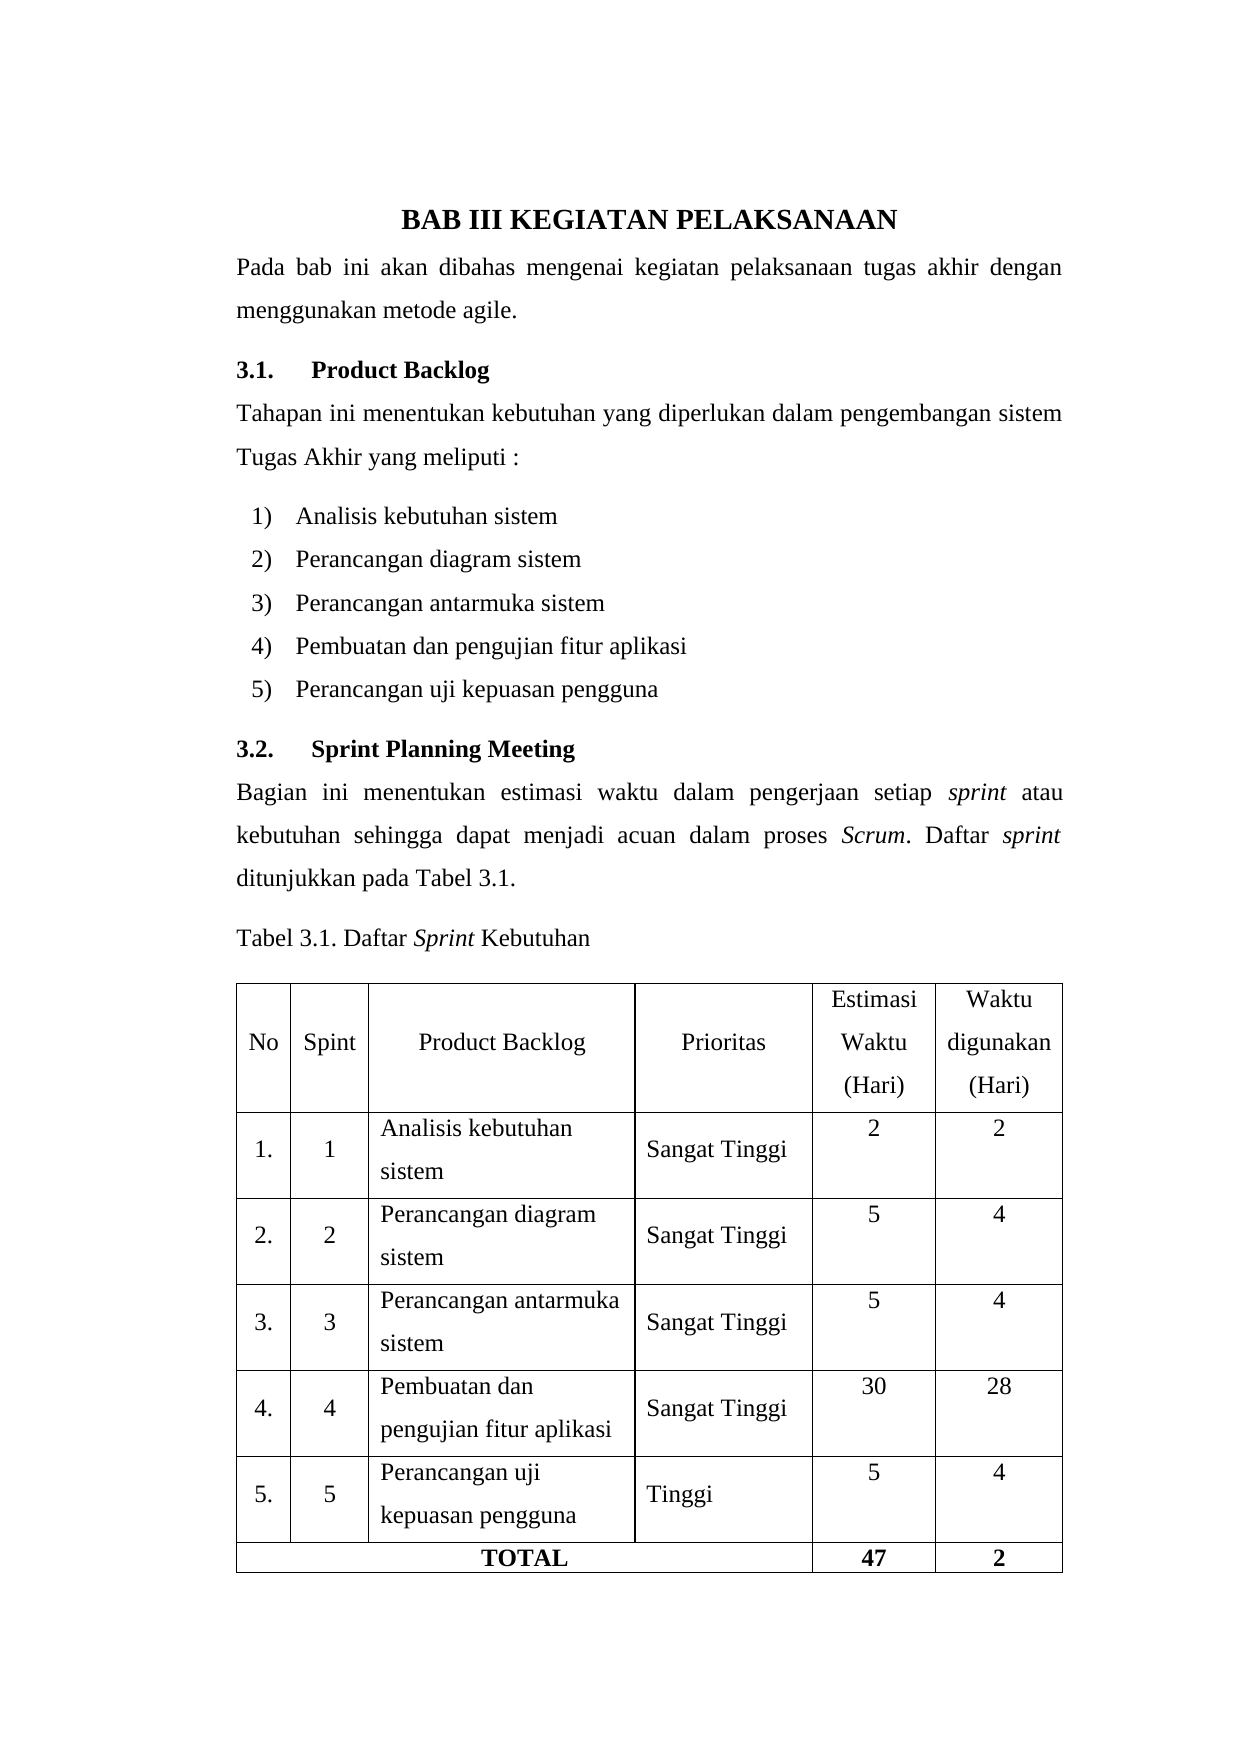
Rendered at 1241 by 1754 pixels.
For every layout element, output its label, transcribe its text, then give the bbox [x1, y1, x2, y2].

table_cell 30 [813, 1371, 935, 1456]
table_cell Pembuatan dan pengujian fitur aplikasi [369, 1371, 634, 1456]
table_cell 1. [237, 1113, 290, 1198]
table_cell 47 [813, 1543, 935, 1572]
table_cell Sangat Tinggi [636, 1113, 812, 1198]
table_cell 5. [237, 1457, 290, 1542]
table_cell Perancangan diagram sistem [369, 1199, 634, 1284]
table_cell 2 [936, 1113, 1062, 1198]
table_cell 5 [813, 1285, 935, 1370]
table_cell Sangat Tinggi [636, 1285, 812, 1370]
list Perancangan diagram sistem [251, 544, 1063, 573]
table_cell 3 [291, 1285, 368, 1370]
table_cell 2 [936, 1543, 1062, 1572]
subtitle Product Backlog [236, 355, 1063, 384]
table_cell Analisis kebutuhan sistem [369, 1113, 634, 1198]
table_cell Tinggi [636, 1457, 812, 1542]
table_cell 2 [813, 1113, 935, 1198]
table_cell 4 [936, 1199, 1062, 1284]
table_cell 3. [237, 1285, 290, 1370]
table_cell TOTAL [237, 1543, 812, 1572]
table_cell 4 [291, 1371, 368, 1456]
list Analisis kebutuhan sistem [251, 501, 1063, 530]
subtitle Sprint Planning Meeting [236, 734, 1063, 762]
table_header Spint [291, 984, 368, 1112]
table_cell Perancangan uji kepuasan pengguna [369, 1457, 634, 1542]
text Tabel 3.1. Daftar Sprint Kebutuhan [236, 923, 1063, 952]
table_cell Sangat Tinggi [636, 1199, 812, 1284]
table_cell 2. [237, 1199, 290, 1284]
table_cell 1 [291, 1113, 368, 1198]
table_cell 5 [813, 1199, 935, 1284]
table_cell 28 [936, 1371, 1062, 1456]
table_header Product Backlog [369, 984, 634, 1112]
text Pada bab ini akan dibahas mengenai kegiatan pelaksanaan tugas akhir dengan menggunakan metode agile. [236, 252, 1063, 324]
table_cell 4. [237, 1371, 290, 1456]
table_cell Sangat Tinggi [636, 1371, 812, 1456]
table_header Estimasi Waktu (Hari) [813, 984, 935, 1112]
text Tahapan ini menentukan kebutuhan yang diperlukan dalam pengembangan sistem Tugas Akhir yang meliputi : [236, 398, 1063, 470]
table_cell Perancangan antarmuka sistem [369, 1285, 634, 1370]
table_cell 4 [936, 1457, 1062, 1542]
table_cell 4 [936, 1285, 1062, 1370]
subtitle BAB III KEGIATAN PELAKSANAAN [236, 202, 1063, 236]
table_cell 5 [291, 1457, 368, 1542]
table_header No [237, 984, 290, 1112]
table_cell 2 [291, 1199, 368, 1284]
text Bagian ini menentukan estimasi waktu dalam pengerjaan setiap sprint atau kebutuhan sehingga dapat menjadi acuan dalam proses Scrum. Daftar sprint ditunjukkan pada Tabel 3.1. [236, 777, 1063, 892]
list Perancangan antarmuka sistem [251, 588, 1063, 616]
list Perancangan uji kepuasan pengguna [251, 674, 1063, 703]
table_header Waktu digunakan (Hari) [936, 984, 1062, 1112]
table_cell 5 [813, 1457, 935, 1542]
list Pembuatan dan pengujian fitur aplikasi [251, 631, 1063, 659]
table_header Prioritas [636, 984, 812, 1112]
